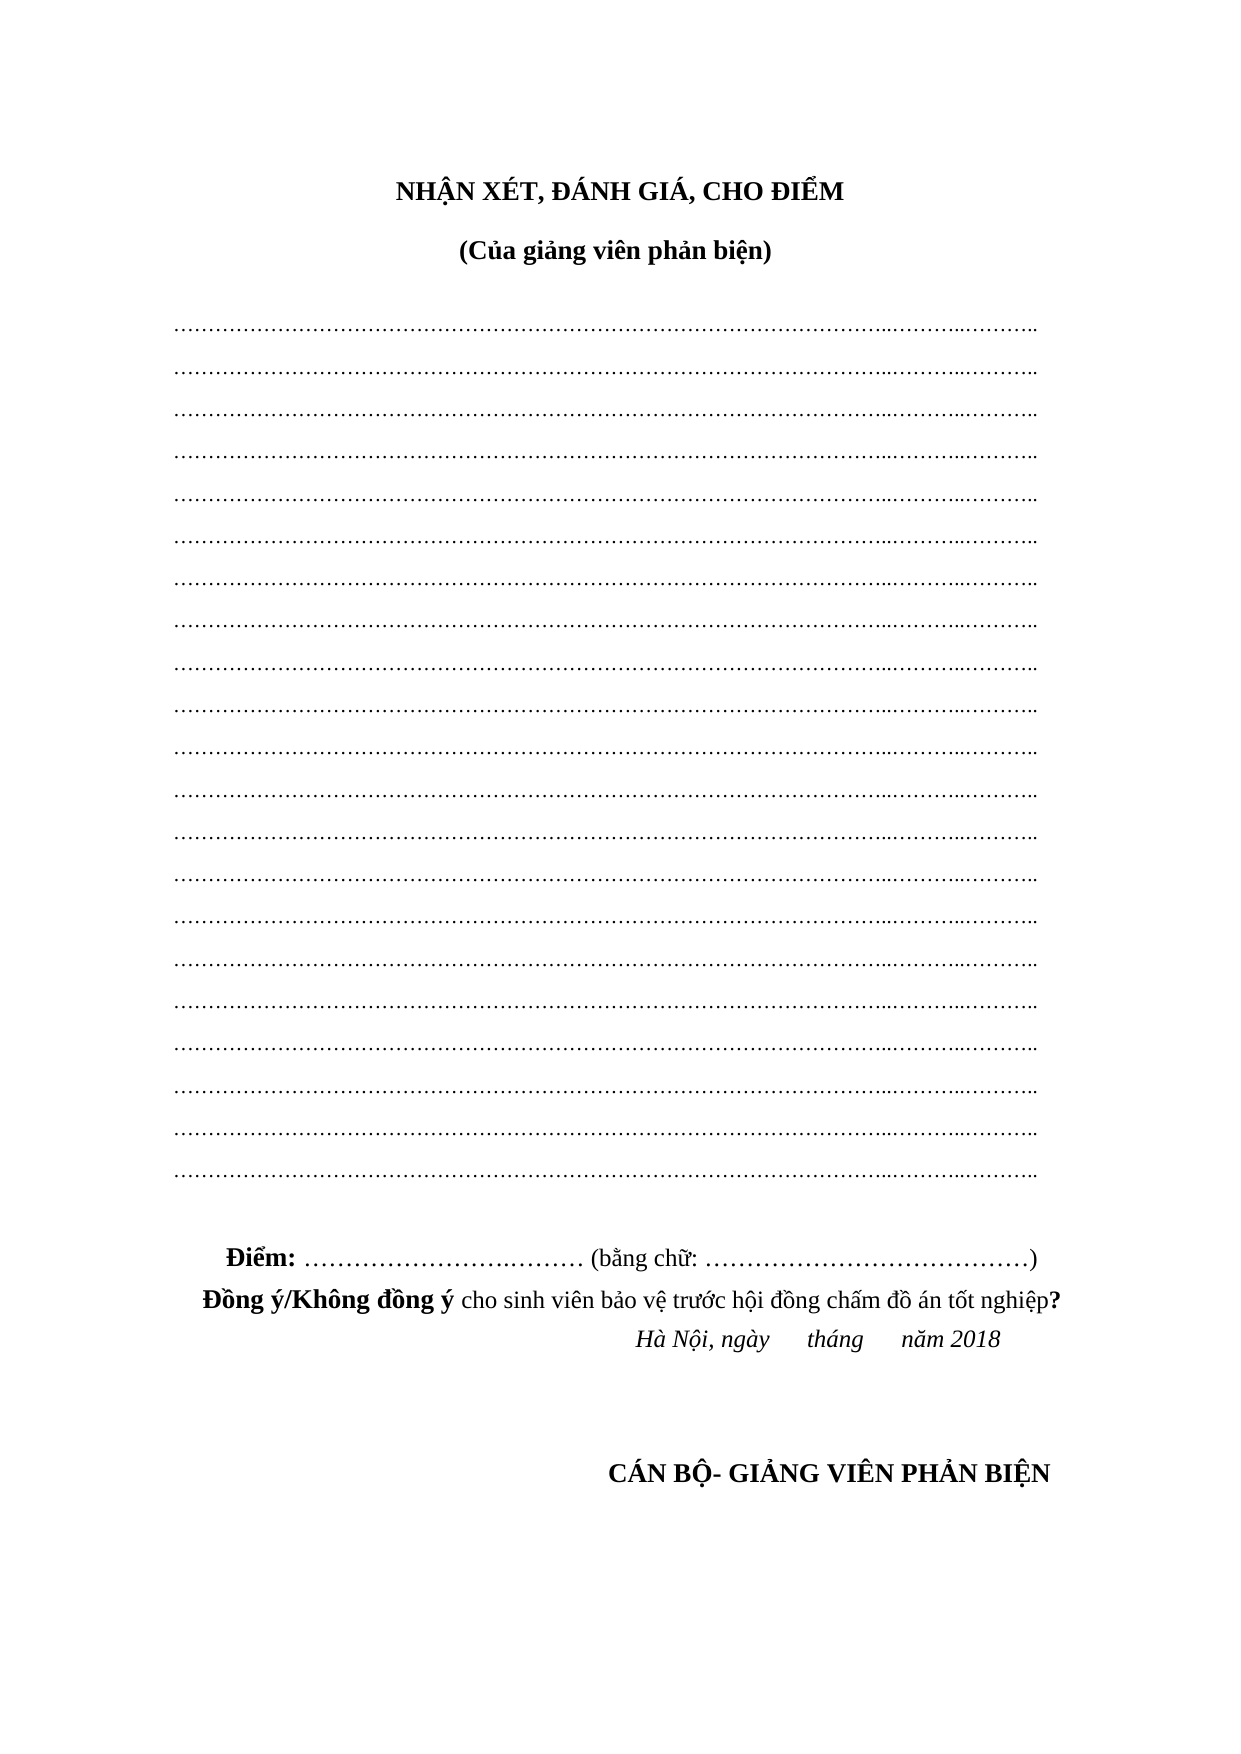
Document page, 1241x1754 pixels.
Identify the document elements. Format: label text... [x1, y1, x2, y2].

text …………………………………………………………………………………………..………..……….. [173, 312, 1090, 336]
text …………………………………………………………………………………………..………..……….. [173, 735, 1090, 759]
text …………………………………………………………………………………………..………..……….. [173, 397, 1090, 421]
text …………………………………………………………………………………………..………..……….. [173, 1031, 1090, 1055]
text NHẬN XÉT, ĐÁNH GIÁ, CHO ĐIỂM [150, 175, 1090, 206]
text …………………………………………………………………………………………..………..……….. [173, 651, 1090, 675]
text …………………………………………………………………………………………..………..……….. [173, 1073, 1090, 1098]
text …………………………………………………………………………………………..………..……….. [173, 820, 1090, 844]
text …………………………………………………………………………………………..………..……….. [173, 862, 1090, 886]
text …………………………………………………………………………………………..………..……….. [173, 777, 1090, 802]
text …………………………………………………………………………………………..………..……….. [173, 481, 1090, 506]
text …………………………………………………………………………………………..………..……….. [173, 1158, 1090, 1182]
text …………………………………………………………………………………………..………..……….. [173, 947, 1090, 971]
text Điểm: …………………….……… (bằng chữ: …………………………………) [173, 1241, 1090, 1272]
text …………………………………………………………………………………………..………..……….. [173, 1116, 1090, 1140]
text (Của giảng viên phản biện) [186, 234, 1044, 265]
text …………………………………………………………………………………………..………..……….. [173, 354, 1090, 379]
text CÁN BỘ- GIẢNG VIÊN PHẢN BIỆN [608, 1457, 1090, 1488]
text …………………………………………………………………………………………..………..……….. [173, 524, 1090, 548]
text …………………………………………………………………………………………..………..……….. [173, 566, 1090, 590]
text …………………………………………………………………………………………..………..……….. [173, 904, 1090, 928]
text …………………………………………………………………………………………..………..……….. [173, 693, 1090, 717]
text …………………………………………………………………………………………..………..……….. [173, 989, 1090, 1013]
text Đồng ý/Không đồng ý cho sinh viên bảo vệ trước hội đồng chấm đồ án tốt nghiệp? [173, 1283, 1090, 1314]
text …………………………………………………………………………………………..………..……….. [173, 439, 1090, 463]
text …………………………………………………………………………………………..………..……….. [173, 608, 1090, 632]
text Hà Nội, ngày tháng năm 2018 [548, 1324, 1090, 1353]
